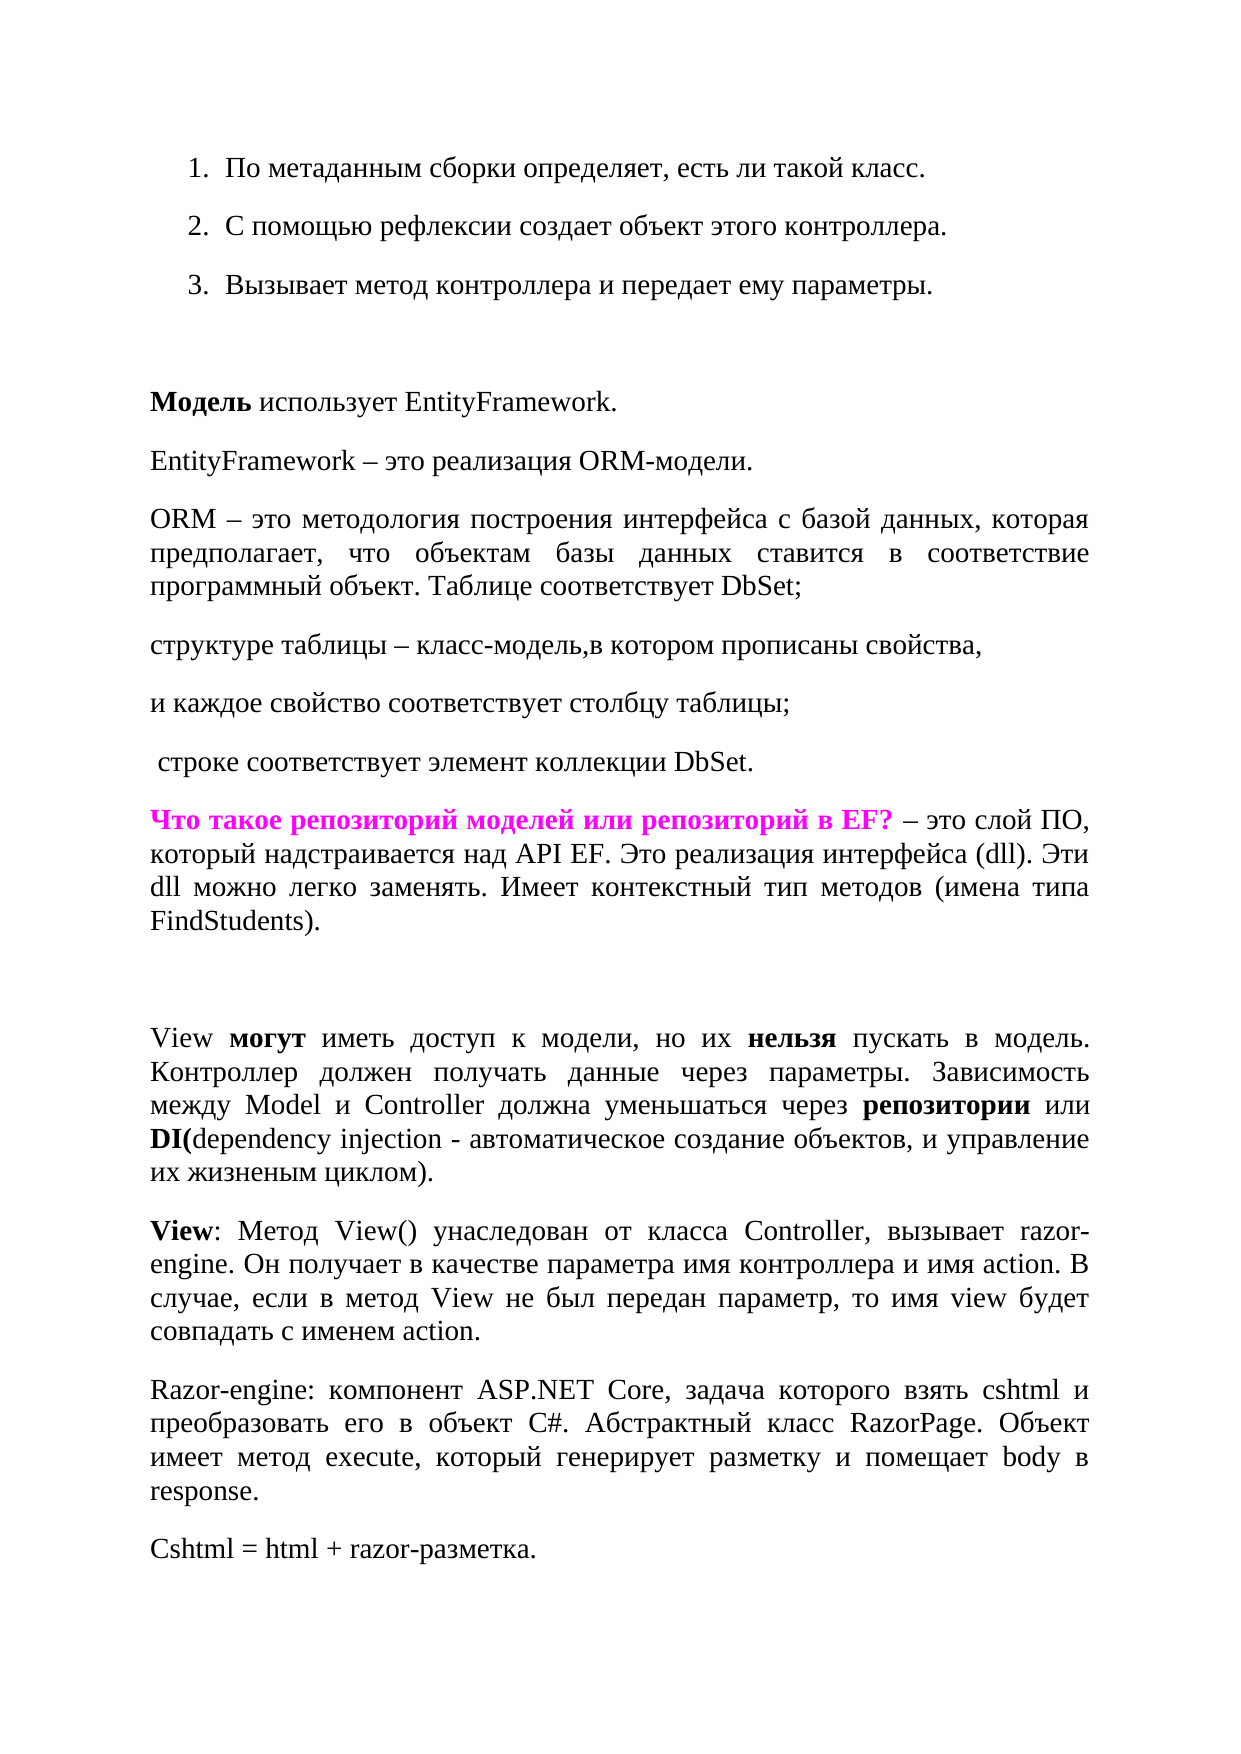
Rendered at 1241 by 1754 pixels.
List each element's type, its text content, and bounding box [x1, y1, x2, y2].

text 1. По метаданным сборки определяет, есть ли такой класс. [187, 150, 1090, 183]
text ORM – это методология построения интерфейса с базой данных, которая предполагает, что объектам базы данных ставится в соответствие программный объект. Таблице соответствует DbSet; [150, 501, 1090, 602]
text строке соответствует элемент коллекции DbSet. [150, 744, 1090, 777]
text 3. Вызывает метод контроллера и передает ему параметры. [187, 267, 1090, 301]
text View могут иметь доступ к модели, но их нельзя пускать в модель. Контроллер должен получать данные через параметры. Зависимость между Model и Controller должна уменьшаться через репозитории или DI(dependency injection - автоматическое создание объектов, и управление их жизненым циклом). [150, 1020, 1090, 1188]
text Что такое репозиторий моделей или репозиторий в EF? – это слой ПО, который надстраивается над API EF. Это реализация интерфейса (dll). Эти dll можно легко заменять. Имеет контекстный тип методов (имена типа FindStudents). [150, 802, 1090, 937]
text Razor-engine: компонент ASP.NET Core, задача которого взять cshtml и преобразовать его в объект C#. Абстрактный класс RazorPage. Объект имеет метод execute, который генерирует разметку и помещает body в response. [150, 1372, 1090, 1506]
text и каждое свойство соответствует столбцу таблицы; [150, 685, 1090, 719]
text Модель использует EntityFramework. [150, 384, 1090, 418]
text View: Метод View() унаследован от класса Controller, вызывает razor-engine. Он получает в качестве параметра имя контроллера и имя action. В случае, если в метод View не был передан параметр, то имя view будет совпадать с именем action. [150, 1213, 1090, 1347]
text Cshtml = html + razor-разметка. [150, 1531, 1090, 1565]
text 2. С помощью рефлексии создает объект этого контроллера. [187, 208, 1090, 242]
text структуре таблицы – класс-модель,в котором прописаны свойства, [150, 627, 1090, 660]
text EntityFramework – это реализация ORM-модели. [150, 443, 1090, 476]
